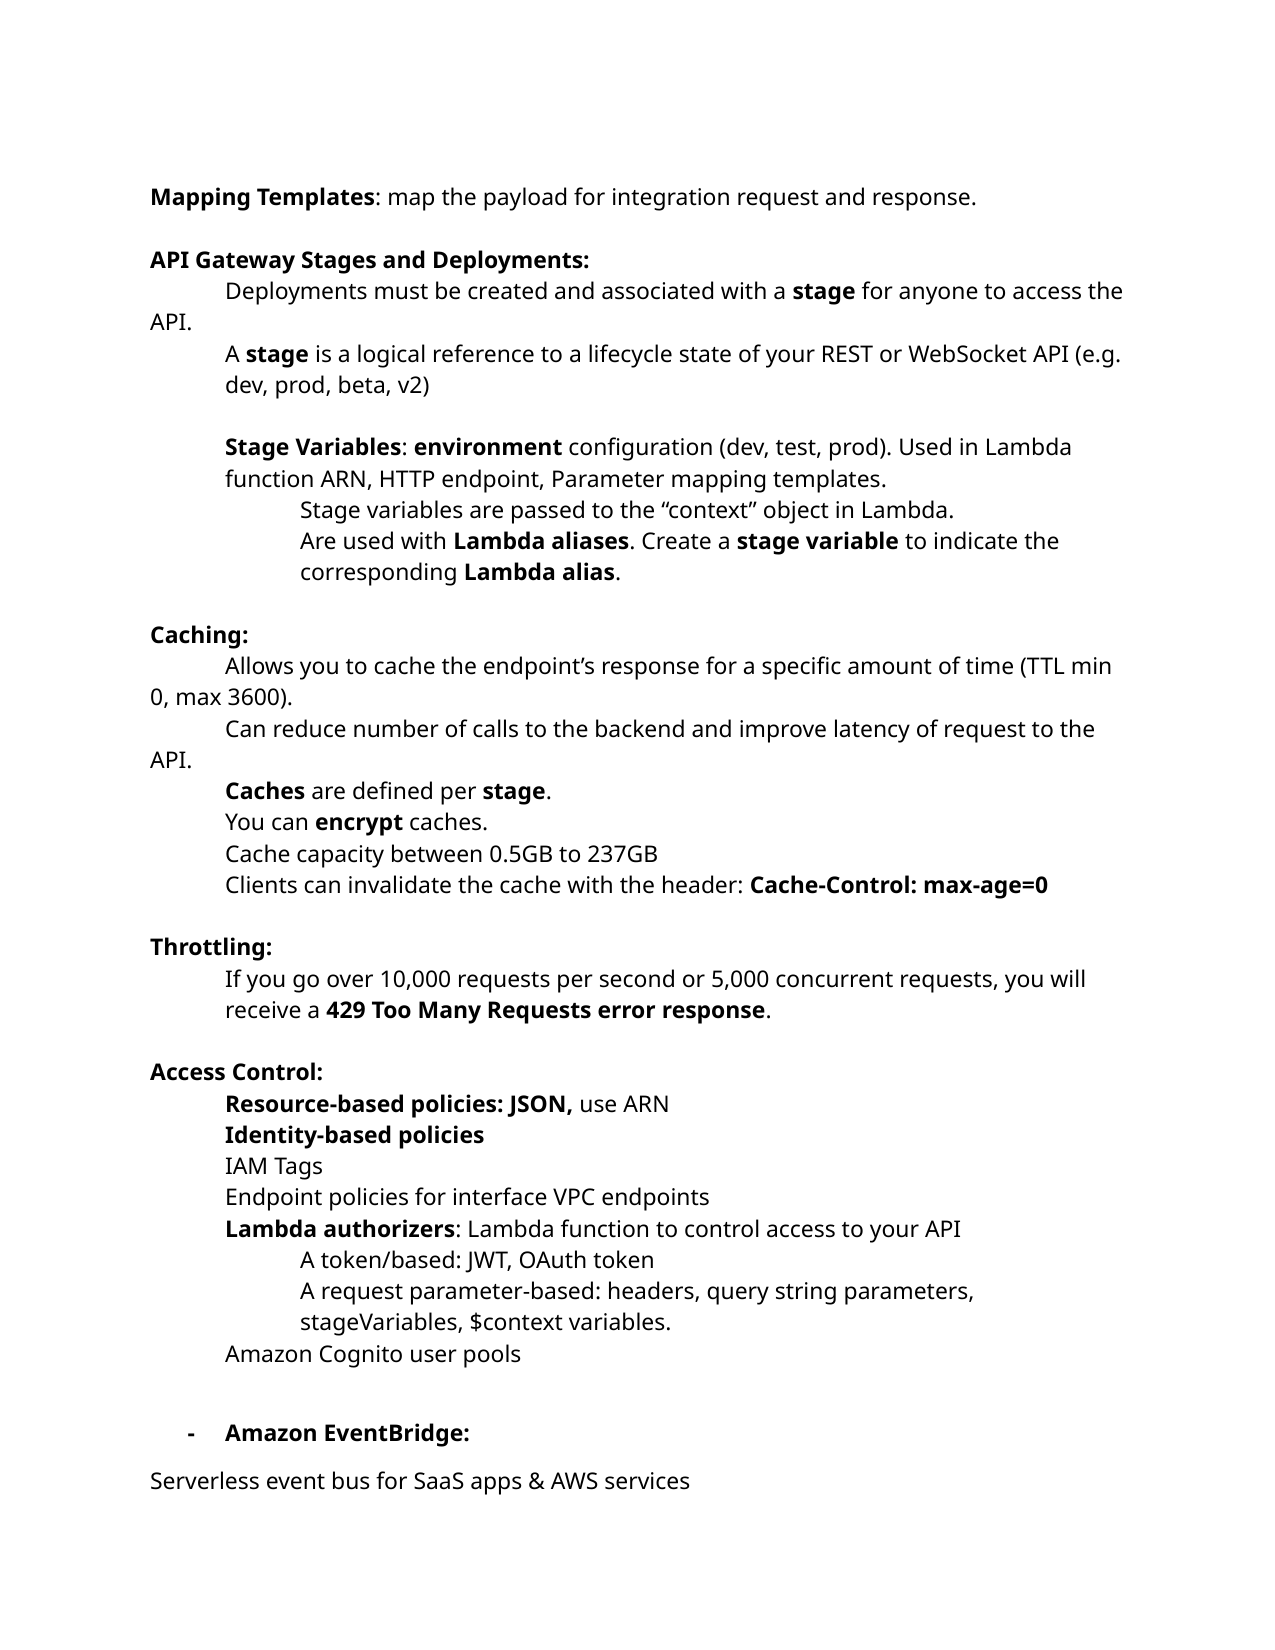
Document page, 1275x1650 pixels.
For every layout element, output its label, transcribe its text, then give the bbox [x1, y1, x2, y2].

text A stage is a logical reference to a lifecycle state of your REST or WebSocket API (e.g. dev, prod, beta, v2) [225, 337, 1125, 400]
text Stage Variables: environment configuration (dev, test, prod). Used in Lambda function ARN, HTTP endpoint, Parameter mapping templates. [225, 431, 1125, 494]
text IAM Tags [150, 1150, 1125, 1181]
text Clients can invalidate the cache with the header: Cache-Control: max-age=0 [150, 869, 1125, 900]
text Mapping Templates: map the payload for integration request and response. [150, 181, 1125, 212]
text Allows you to cache the endpoint’s response for a specific amount of time (TTL min 0, max 3600). [150, 650, 1125, 712]
text Stage variables are passed to the “context” object in Lambda. [225, 494, 1125, 525]
text Caches are defined per stage. [150, 775, 1125, 806]
text Resource-based policies: JSON, use ARN [150, 1087, 1125, 1119]
text Caching: [150, 619, 1125, 650]
text A request parameter-based: headers, query string parameters, stageVariables, $context variables. [300, 1275, 1125, 1337]
text Access Control: [150, 1056, 1125, 1087]
text Deployments must be created and associated with a stage for anyone to access the API. [150, 275, 1125, 337]
text Cache capacity between 0.5GB to 237GB [150, 837, 1125, 869]
text You can encrypt caches. [150, 806, 1125, 837]
text Endpoint policies for interface VPC endpoints [150, 1181, 1125, 1212]
text Can reduce number of calls to the backend and improve latency of request to the API. [150, 712, 1125, 775]
text A token/based: JWT, OAuth token [150, 1244, 1125, 1275]
list Amazon EventBridge: [187, 1417, 1125, 1448]
text Throttling: [150, 931, 1125, 962]
text API Gateway Stages and Deployments: [150, 244, 1125, 275]
text Identity-based policies [150, 1119, 1125, 1150]
text Amazon Cognito user pools [150, 1337, 1125, 1369]
text Serverless event bus for SaaS apps & AWS services [150, 1464, 1125, 1496]
text Are used with Lambda aliases. Create a stage variable to indicate the corresponding Lambda alias. [300, 525, 1125, 587]
text If you go over 10,000 requests per second or 5,000 concurrent requests, you will receive a 429 Too Many Requests error response. [225, 962, 1125, 1025]
text Lambda authorizers: Lambda function to control access to your API [150, 1212, 1125, 1244]
